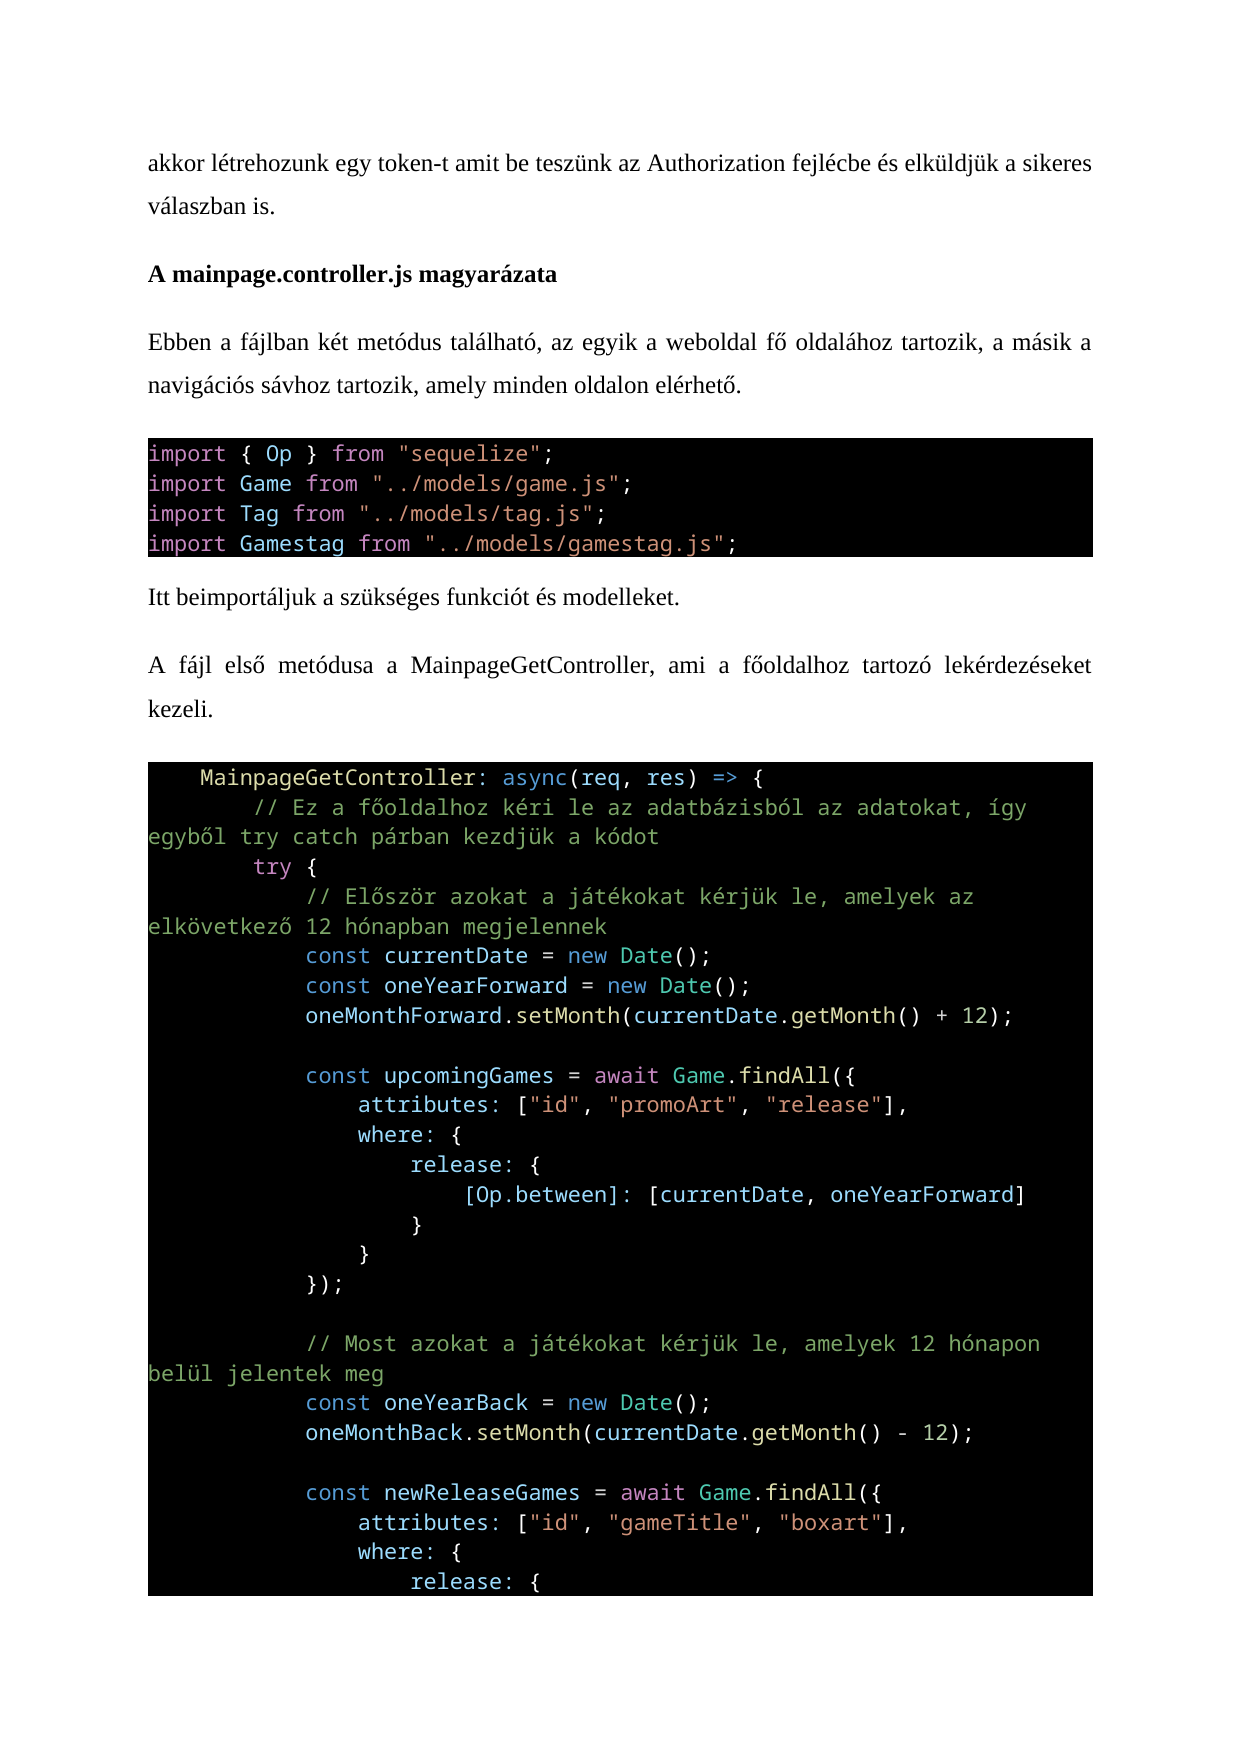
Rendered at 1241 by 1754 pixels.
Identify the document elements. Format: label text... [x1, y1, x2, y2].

text import Game from "../models/game.js"; [148, 468, 1093, 498]
text const oneYearForward = new Date(); [148, 970, 1093, 1000]
text const newReleaseGames = await Game.findAll({ [148, 1477, 1093, 1507]
text [Op.between]: [currentDate, oneYearForward] [148, 1179, 1093, 1209]
text const oneYearBack = new Date(); [148, 1387, 1093, 1417]
text const currentDate = new Date(); [148, 941, 1093, 970]
text where: { [148, 1119, 1093, 1149]
text Ebben a fájlban két metódus található, az egyik a weboldal fő oldalához tartozik, a másik a navigációs sávhoz tartozik, amely minden oldalon elérhető. [148, 327, 1093, 399]
text try { [148, 851, 1093, 881]
text const upcomingGames = await Game.findAll({ [148, 1060, 1093, 1089]
text Itt beimportáljuk a szükséges funkciót és modelleket. [148, 582, 1093, 611]
text release: { [148, 1149, 1093, 1179]
text } [148, 1238, 1093, 1268]
text release: { [148, 1566, 1093, 1596]
text oneMonthForward.setMonth(currentDate.getMonth() + 12); [148, 1000, 1093, 1030]
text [148, 148, 1093, 219]
text import Gamestag from "../models/gamestag.js"; [148, 528, 1093, 557]
text }); [148, 1268, 1093, 1298]
text // Először azokat a játékokat kérjük le, amelyek az elkövetkező 12 hónapban megjelennek [148, 881, 1093, 941]
text // Ez a főoldalhoz kéri le az adatbázisból az adatokat, így egyből try catch párban kezdjük a kódot [148, 792, 1093, 851]
text import { Op } from "sequelize"; [148, 438, 1093, 468]
text } [148, 1209, 1093, 1238]
text // Most azokat a játékokat kérjük le, amelyek 12 hónapon belül jelentek meg [148, 1328, 1093, 1387]
text where: { [148, 1536, 1093, 1566]
text import Tag from "../models/tag.js"; [148, 498, 1093, 528]
text MainpageGetController: async(req, res) => { [148, 762, 1093, 792]
text attributes: ["id", "gameTitle", "boxart"], [148, 1507, 1093, 1536]
text A fájl első metódusa a MainpageGetController, ami a főoldalhoz tartozó lekérdezéseket kezeli. [148, 651, 1093, 722]
text A mainpage.controller.js magyarázata [148, 259, 1093, 288]
text oneMonthBack.setMonth(currentDate.getMonth() - 12); [148, 1417, 1093, 1447]
text attributes: ["id", "promoArt", "release"], [148, 1089, 1093, 1119]
